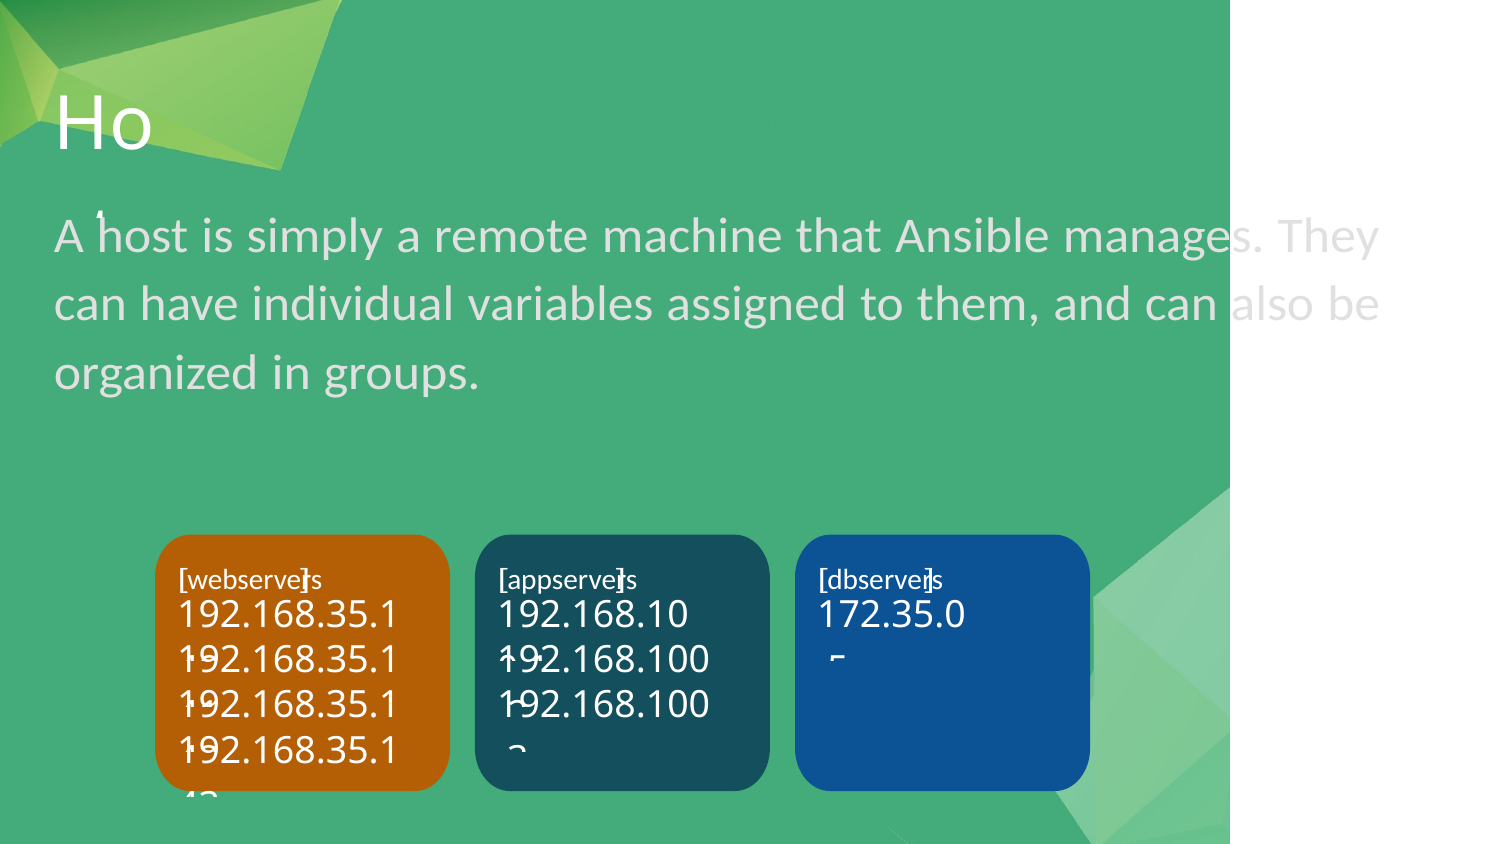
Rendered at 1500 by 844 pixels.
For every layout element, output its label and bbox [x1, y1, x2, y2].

picture [0, 0, 1230, 844]
